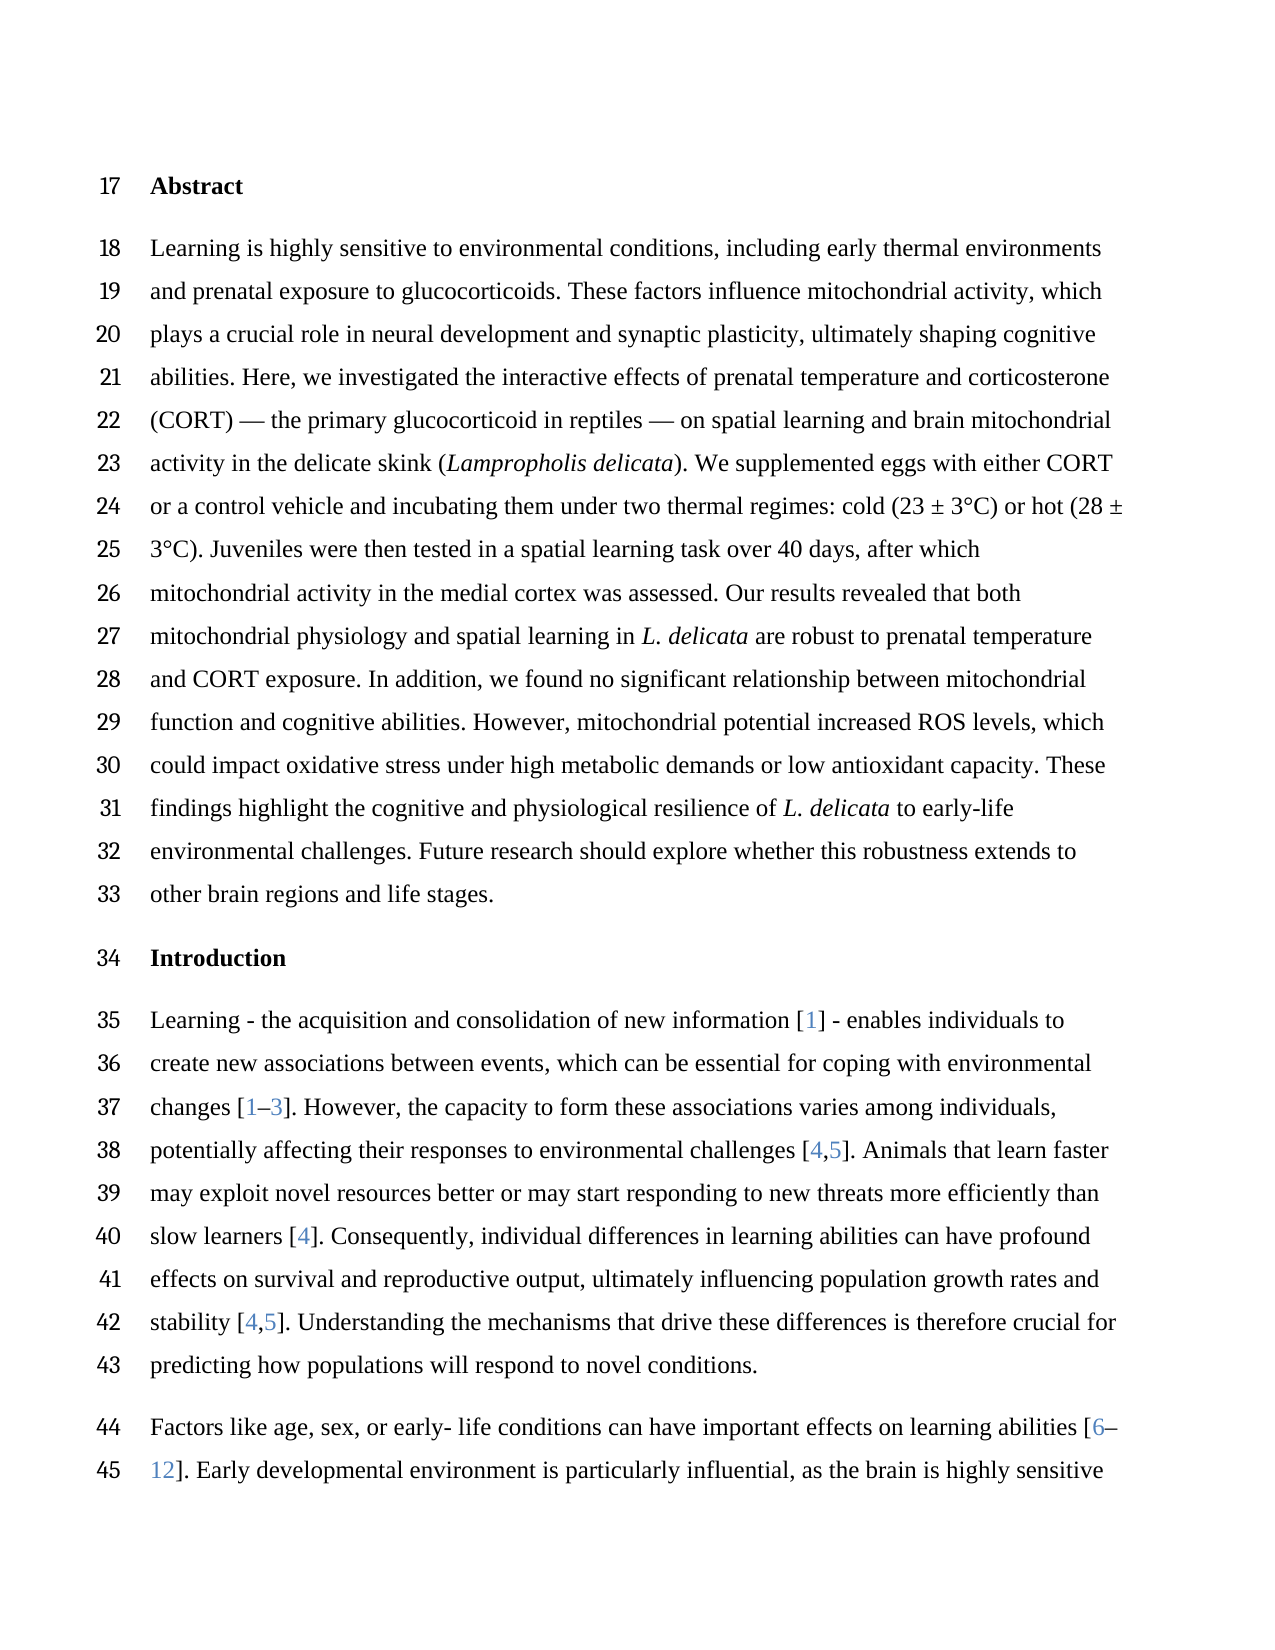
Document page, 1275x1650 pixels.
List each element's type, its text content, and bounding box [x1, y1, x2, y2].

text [150, 1412, 1125, 1484]
text Learning - the acquisition and consolidation of new information [1] - enables individuals to create new associations between events, which can be essential for coping with environmental changes [1–3]. However, the capacity to form these associations varies among individuals, potentially affecting their responses to environmental challenges [4,5]. Animals that learn faster may exploit novel resources better or may start responding to new threats more efficiently than slow learners [4]. Consequently, individual differences in learning abilities can have profound effects on survival and reproductive output, ultimately influencing population growth rates and stability [4,5]. Understanding the mechanisms that drive these differences is therefore crucial for predicting how populations will respond to novel conditions. [150, 1005, 1125, 1379]
text Learning is highly sensitive to environmental conditions, including early thermal environments and prenatal exposure to glucocorticoids. These factors influence mitochondrial activity, which plays a crucial role in neural development and synaptic plasticity, ultimately shaping cognitive abilities. Here, we investigated the interactive effects of prenatal temperature and corticosterone (CORT) — the primary glucocorticoid in reptiles — on spatial learning and brain mitochondrial activity in the delicate skink (Lampropholis delicata). We supplemented eggs with either CORT or a control vehicle and incubating them under two thermal regimes: cold (23 ± 3°C) or hot (28 ± 3°C). Juveniles were then tested in a spatial learning task over 40 days, after which mitochondrial activity in the medial cortex was assessed. Our results revealed that both mitochondrial physiology and spatial learning in L. delicata are robust to prenatal temperature and CORT exposure. In addition, we found no significant relationship between mitochondrial function and cognitive abilities. However, mitochondrial potential increased ROS levels, which could impact oxidative stress under high metabolic demands or low antioxidant capacity. These findings highlight the cognitive and physiological resilience of L. delicata to early-life environmental challenges. Future research should explore whether this robustness extends to other brain regions and life stages. [150, 233, 1125, 908]
subtitle Introduction [150, 943, 1125, 972]
subtitle Abstract [150, 171, 1125, 199]
